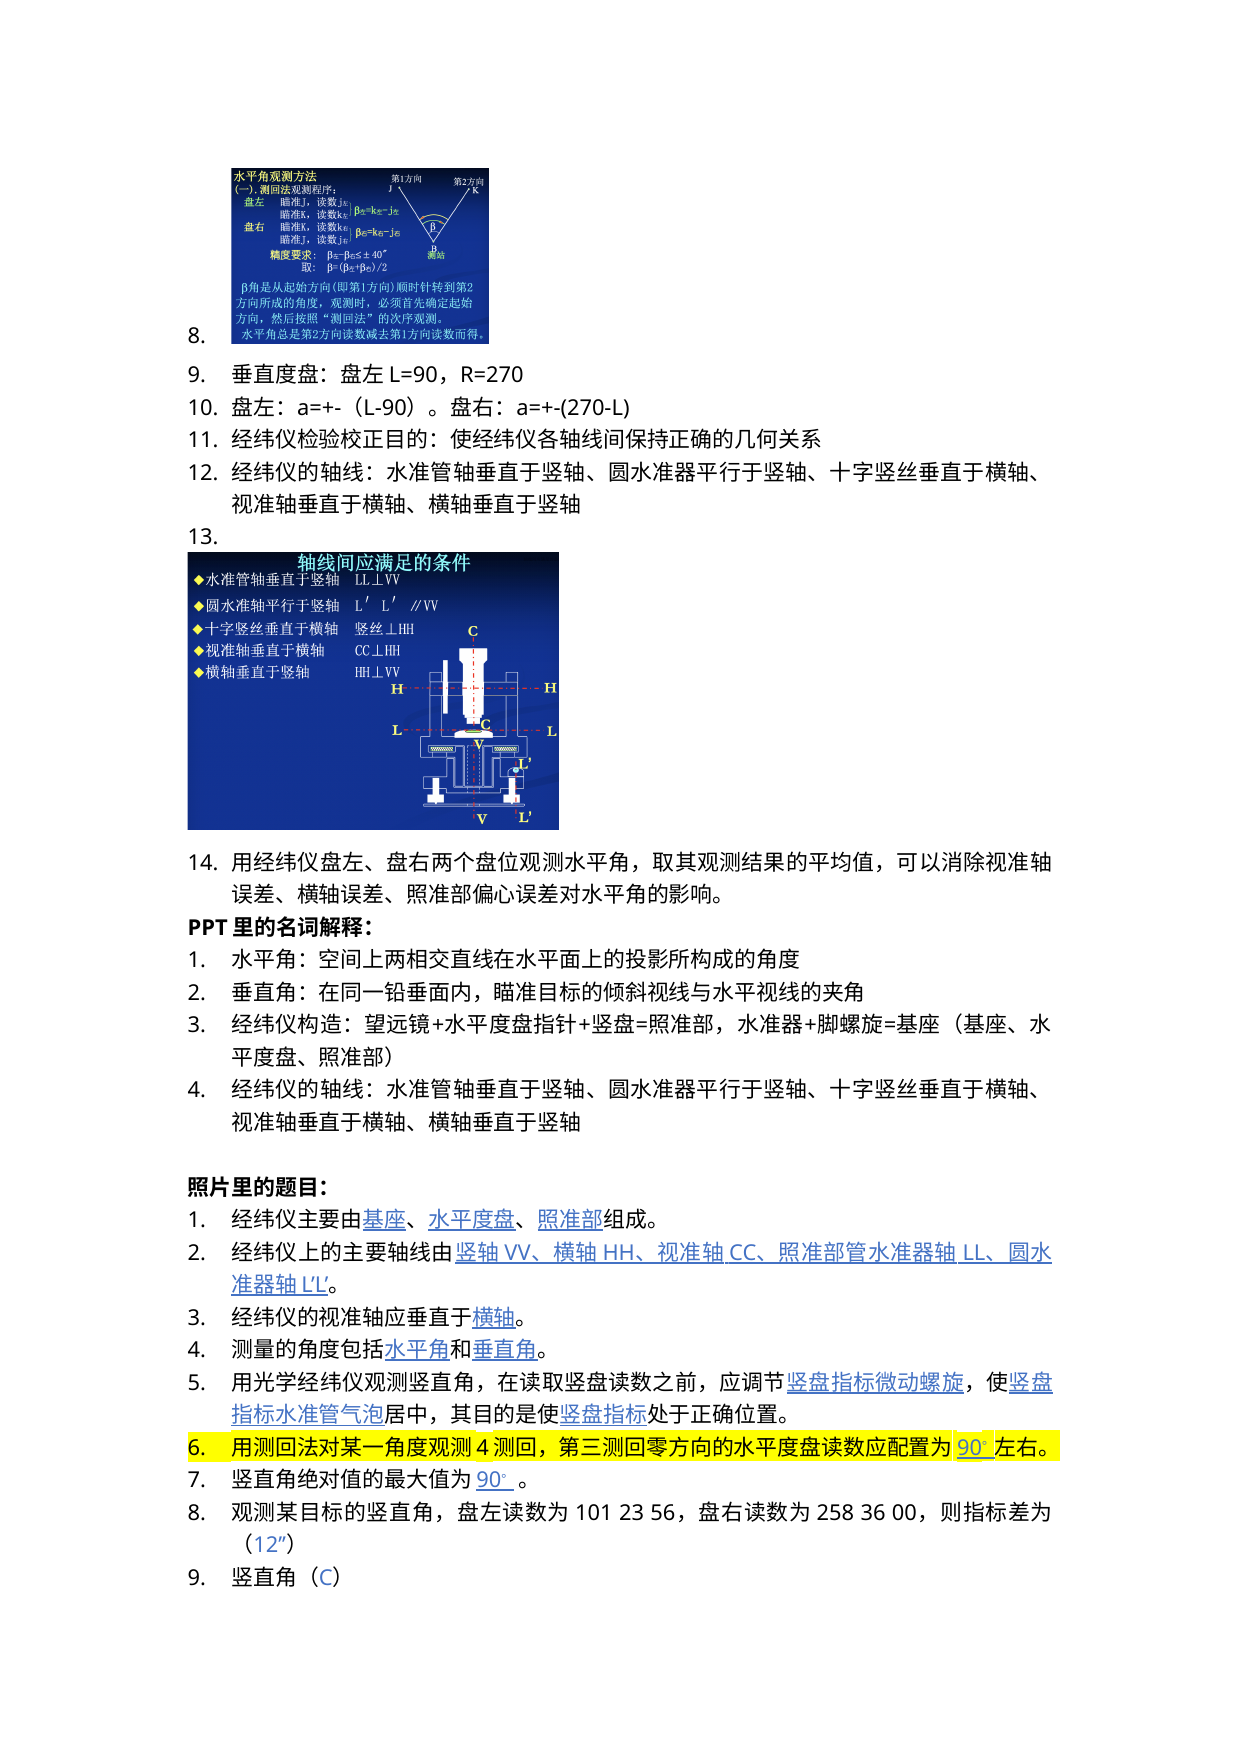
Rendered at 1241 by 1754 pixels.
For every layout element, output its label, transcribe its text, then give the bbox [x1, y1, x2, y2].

text 照片里的题目： [187, 1169, 1053, 1202]
list 垂直角：在同一铅垂面内，瞄准目标的倾斜视线与水平视线的夹角 [187, 974, 1053, 1007]
list 盘左：a=+-（L-90）。盘右：a=+-(270-L) [187, 389, 1053, 422]
list 竖直角（C） [187, 1559, 1053, 1592]
list 经纬仪检验校正目的：使经纬仪各轴线间保持正确的几何关系 [187, 422, 1053, 454]
list 经纬仪的视准轴应垂直于横轴。 [187, 1299, 1053, 1332]
list 垂直度盘：盘左L=90，R=270 [187, 357, 1053, 389]
list 竖直角绝对值的最大值为90。 。 [187, 1462, 1053, 1494]
list 观测某目标的竖直角，盘左读数为101 23 56，盘右读数为258 36 00，则指标差为（12’’） [187, 1494, 1053, 1559]
list 经纬仪的轴线：水准管轴垂直于竖轴、圆水准器平行于竖轴、十字竖丝垂直于横轴、视准轴垂直于横轴、横轴垂直于竖轴 [187, 454, 1053, 519]
list 经纬仪的轴线：水准管轴垂直于竖轴、圆水准器平行于竖轴、十字竖丝垂直于横轴、视准轴垂直于横轴、横轴垂直于竖轴 [187, 1072, 1053, 1137]
list 用经纬仪盘左、盘右两个盘位观测水平角，取其观测结果的平均值，可以消除视准轴误差、横轴误差、照准部偏心误差对水平角的影响。 [187, 844, 1053, 909]
picture [231, 168, 489, 344]
list 经纬仪主要由基座、水平度盘、照准部组成。 [187, 1202, 1053, 1234]
list 测量的角度包括水平角和垂直角。 [187, 1332, 1053, 1364]
list 水平角：空间上两相交直线在水平面上的投影所构成的角度 [187, 942, 1053, 974]
picture [187, 552, 559, 830]
list 用测回法对某一角度观测4测回，第三测回零方向的水平度盘读数应配置为90。左右。 [187, 1429, 1053, 1462]
list 用光学经纬仪观测竖直角，在读取竖盘读数之前，应调节竖盘指标微动螺旋，使竖盘指标水准管气泡居中，其目的是使竖盘指标处于正确位置。 [187, 1364, 1053, 1429]
text PPT里的名词解释： [187, 909, 1053, 942]
list 经纬仪上的主要轴线由竖轴VV、横轴HH、视准轴CC、照准部管水准器轴LL、圆水准器轴L’L’。 [187, 1234, 1053, 1299]
list 经纬仪构造：望远镜+水平度盘指针+竖盘=照准部，水准器+脚螺旋=基座（基座、水平度盘、照准部） [187, 1007, 1053, 1072]
